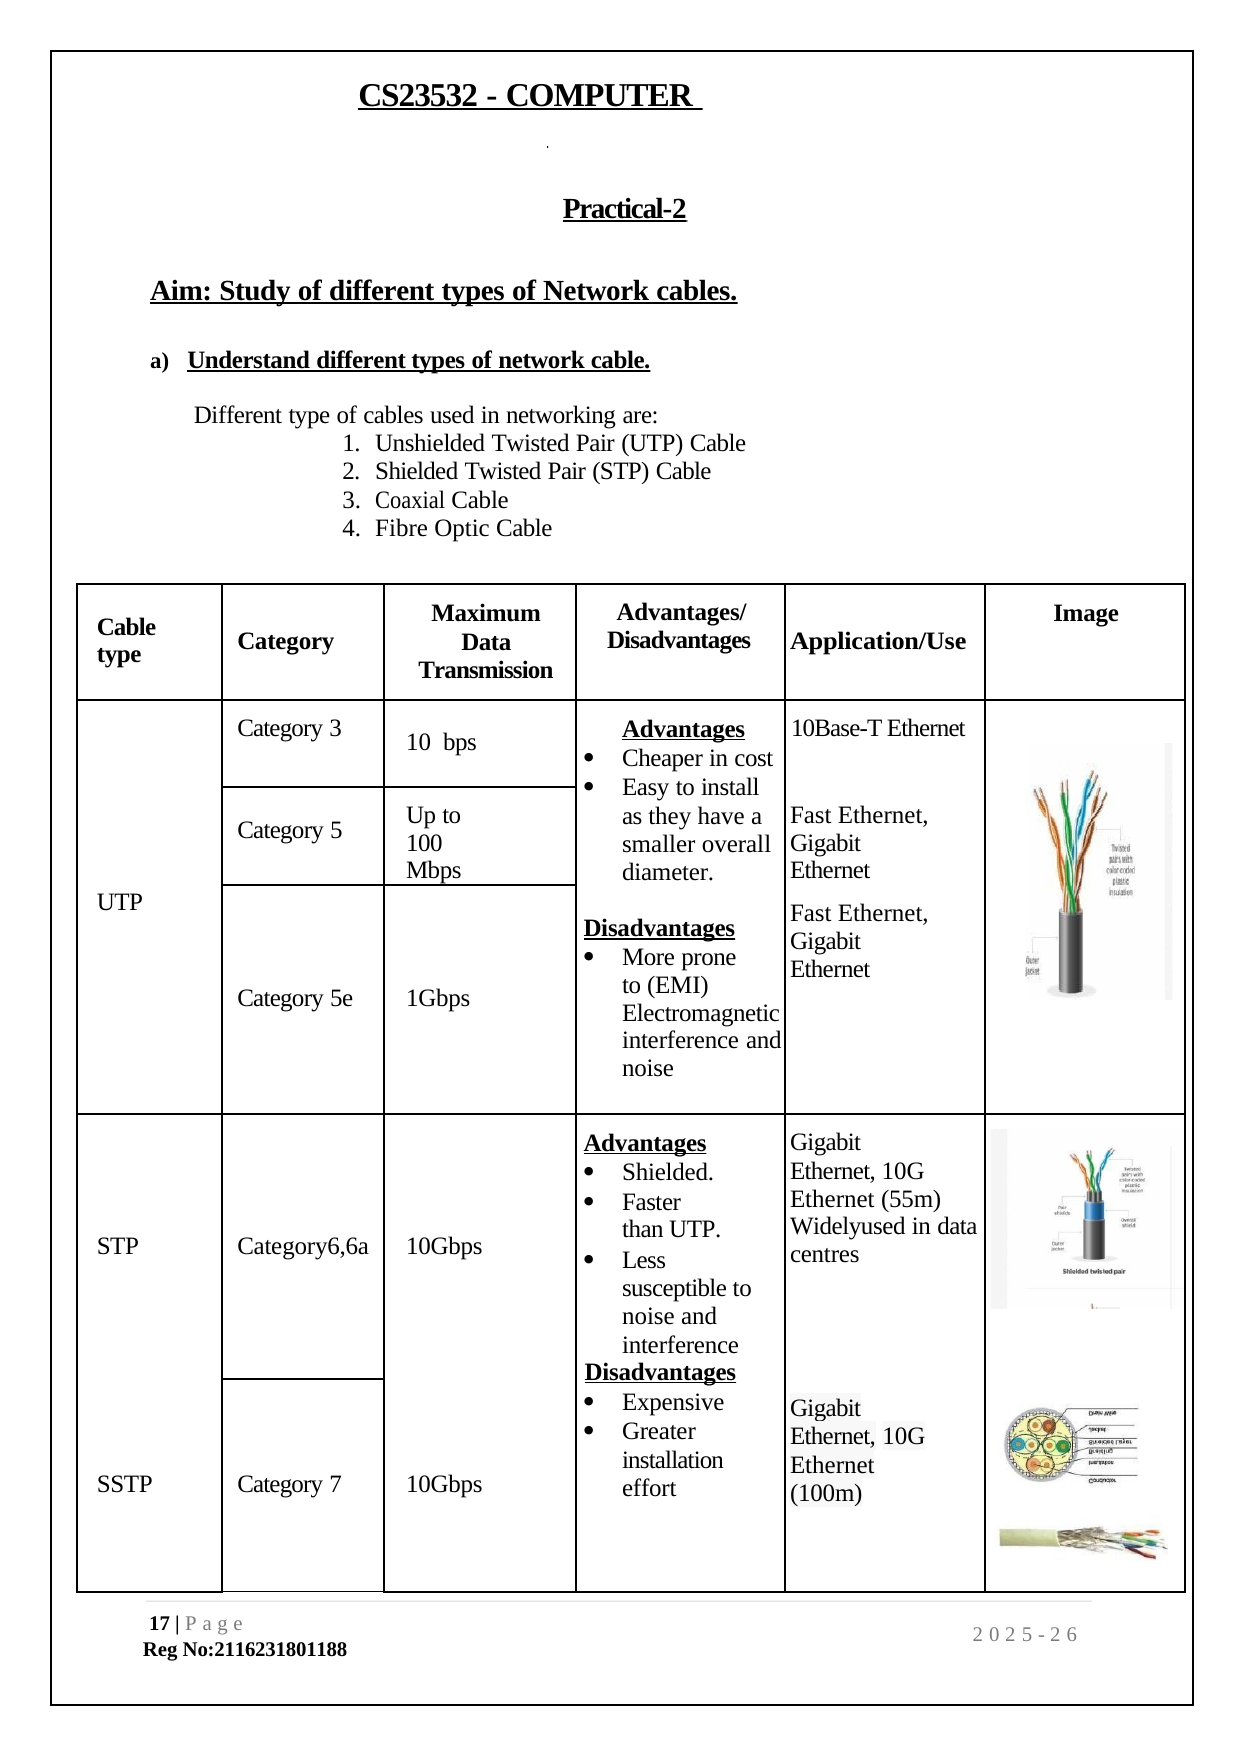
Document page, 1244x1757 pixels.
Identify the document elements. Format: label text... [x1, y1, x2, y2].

table_header Image [986, 585, 1184, 699]
table_cell Fast Ethernet, Gigabit Ethernet [786, 884, 984, 1112]
list Coaxial Cable [342, 485, 1185, 514]
table_cell [986, 701, 1184, 1112]
table_header Category [223, 585, 383, 699]
table_cell Category 3 [223, 701, 383, 786]
table_cell 10Base-T Ethernet [786, 701, 984, 786]
table_cell [986, 1115, 1184, 1591]
table_cell Category 5e [223, 886, 383, 1112]
list Understand different types of network cable. [150, 345, 1185, 374]
table_header Application/Use [786, 585, 984, 699]
table_cell Category 5 [223, 788, 383, 884]
table_cell 10Gbps [385, 1378, 575, 1591]
table_cell Up to 100 Mbps [385, 788, 575, 884]
table_cell Gigabit Ethernet, 10G Ethernet (100m) [786, 1378, 984, 1591]
table_cell 10 bps [385, 701, 575, 786]
table_cell Category6,6a [223, 1115, 383, 1378]
subtitle Practical-2 [408, 191, 842, 225]
list Fibre Optic Cable [342, 514, 1185, 542]
list Shielded Twisted Pair (STP) Cable [342, 457, 1185, 485]
table_header Maximum Data Transmission [385, 585, 575, 699]
table_header Cable type [78, 585, 221, 699]
table_header Advantages/ Disadvantages [577, 585, 784, 699]
list Unshielded Twisted Pair (UTP) Cable [342, 429, 1185, 457]
table_cell Gigabit Ethernet, 10G Ethernet (55m) Widelyused in data centres [786, 1115, 984, 1378]
table_cell Advantages Shielded. Faster than UTP. Less susceptible to noise and interference Disadvantages Expensive Greater installation effort [577, 1115, 784, 1591]
table_cell UTP [78, 701, 221, 1112]
picture [993, 1403, 1169, 1567]
table_cell 10Gbps [385, 1115, 575, 1378]
table_cell Fast Ethernet, Gigabit Ethernet [786, 786, 984, 884]
picture [990, 1129, 1184, 1309]
table_cell SSTP [78, 1378, 221, 1591]
text Aim: Study of different types of Network cables. [150, 273, 1185, 307]
picture [1025, 743, 1173, 1000]
text Different type of cables used in networking are: [194, 400, 1185, 429]
table_cell STP [78, 1115, 221, 1378]
table_cell Category 7 [223, 1380, 383, 1591]
table_cell Advantages Cheaper in cost Easy to install as they have a smaller overall diameter. Disadvantages More prone to (EMI) Electromagnetic interference and noise [577, 701, 784, 1112]
table_cell 1Gbps [385, 886, 575, 1112]
